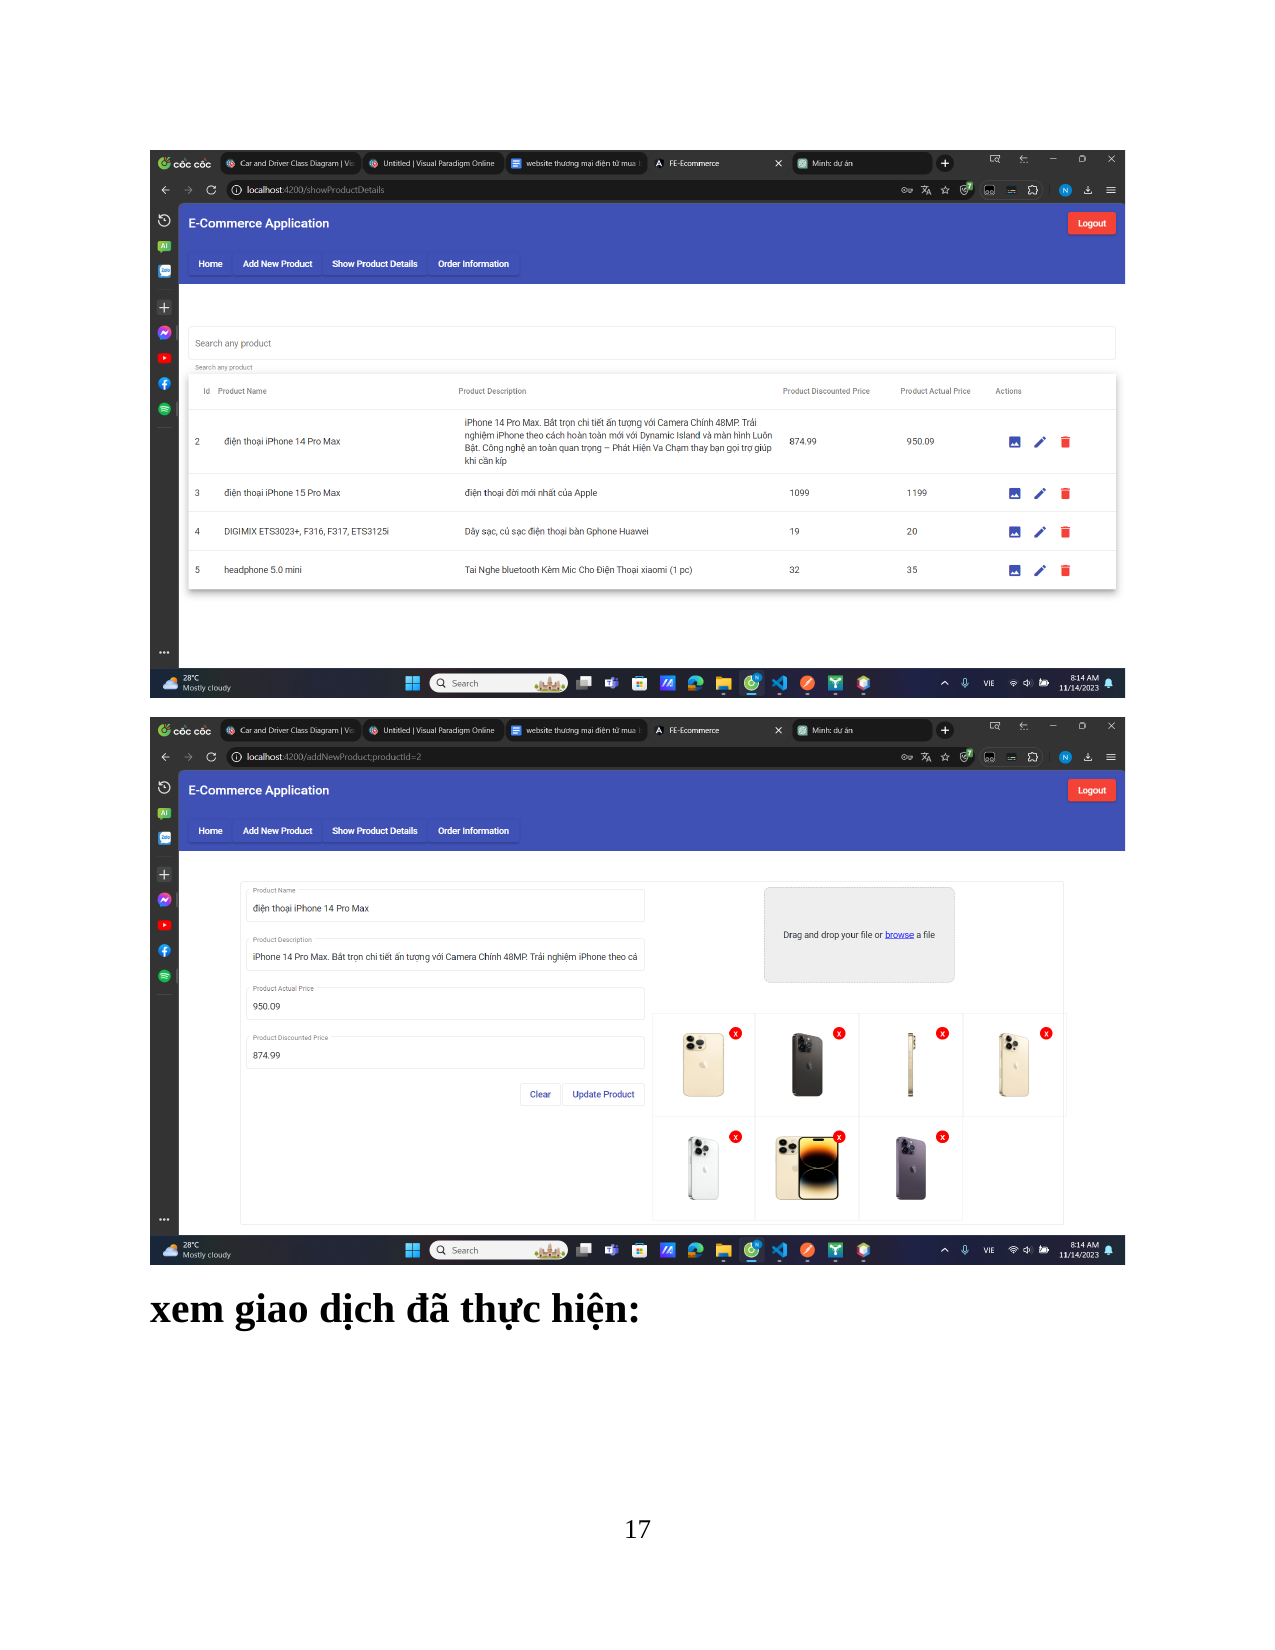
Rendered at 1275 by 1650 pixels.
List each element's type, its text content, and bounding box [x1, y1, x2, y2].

picture [150, 150, 1125, 698]
text xem giao dịch đã thực hiện: [150, 1284, 1125, 1332]
picture [150, 717, 1125, 1265]
